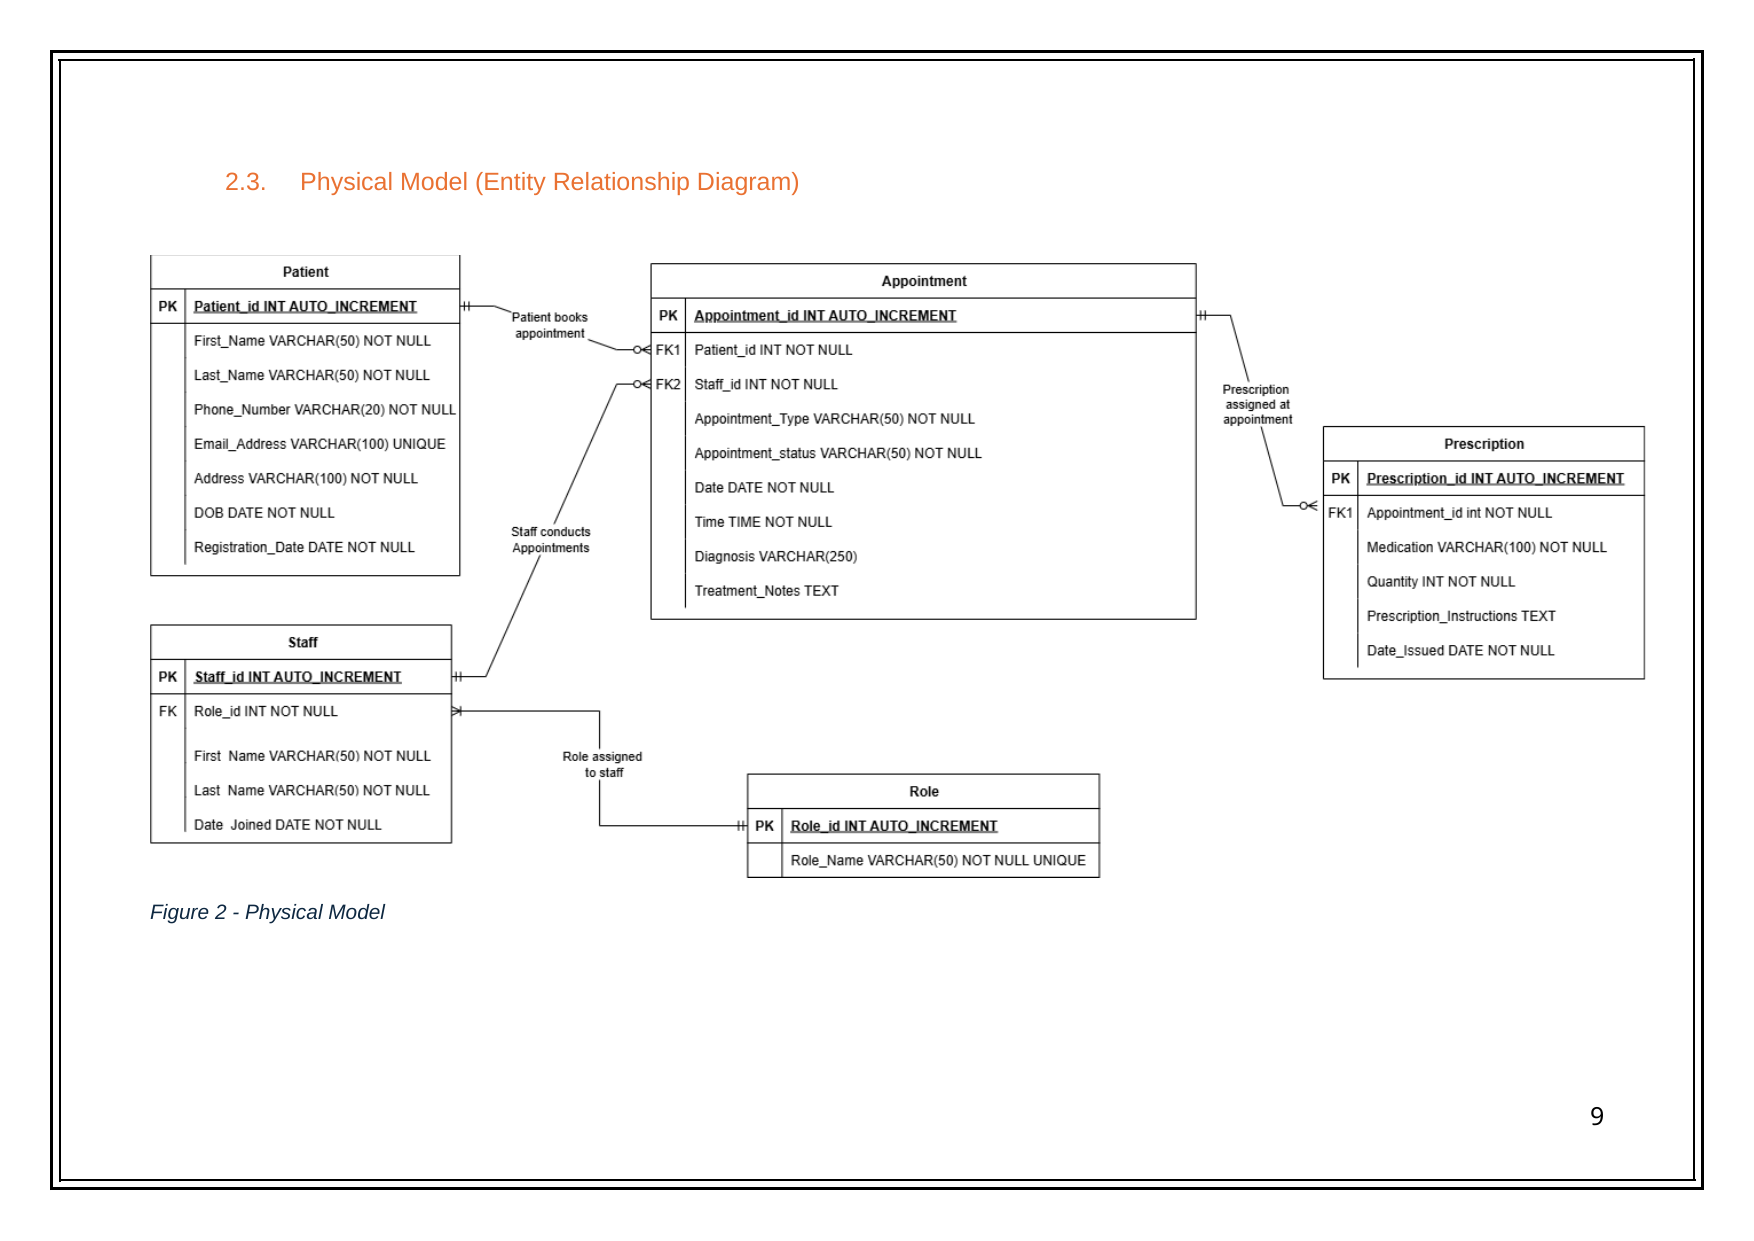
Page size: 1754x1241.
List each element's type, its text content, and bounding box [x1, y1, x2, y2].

subtitle Physical Model (Entity Relationship Diagram) [225, 167, 1604, 195]
picture [150, 255, 1646, 878]
text Figure 2 - Physical Model [150, 899, 1604, 923]
